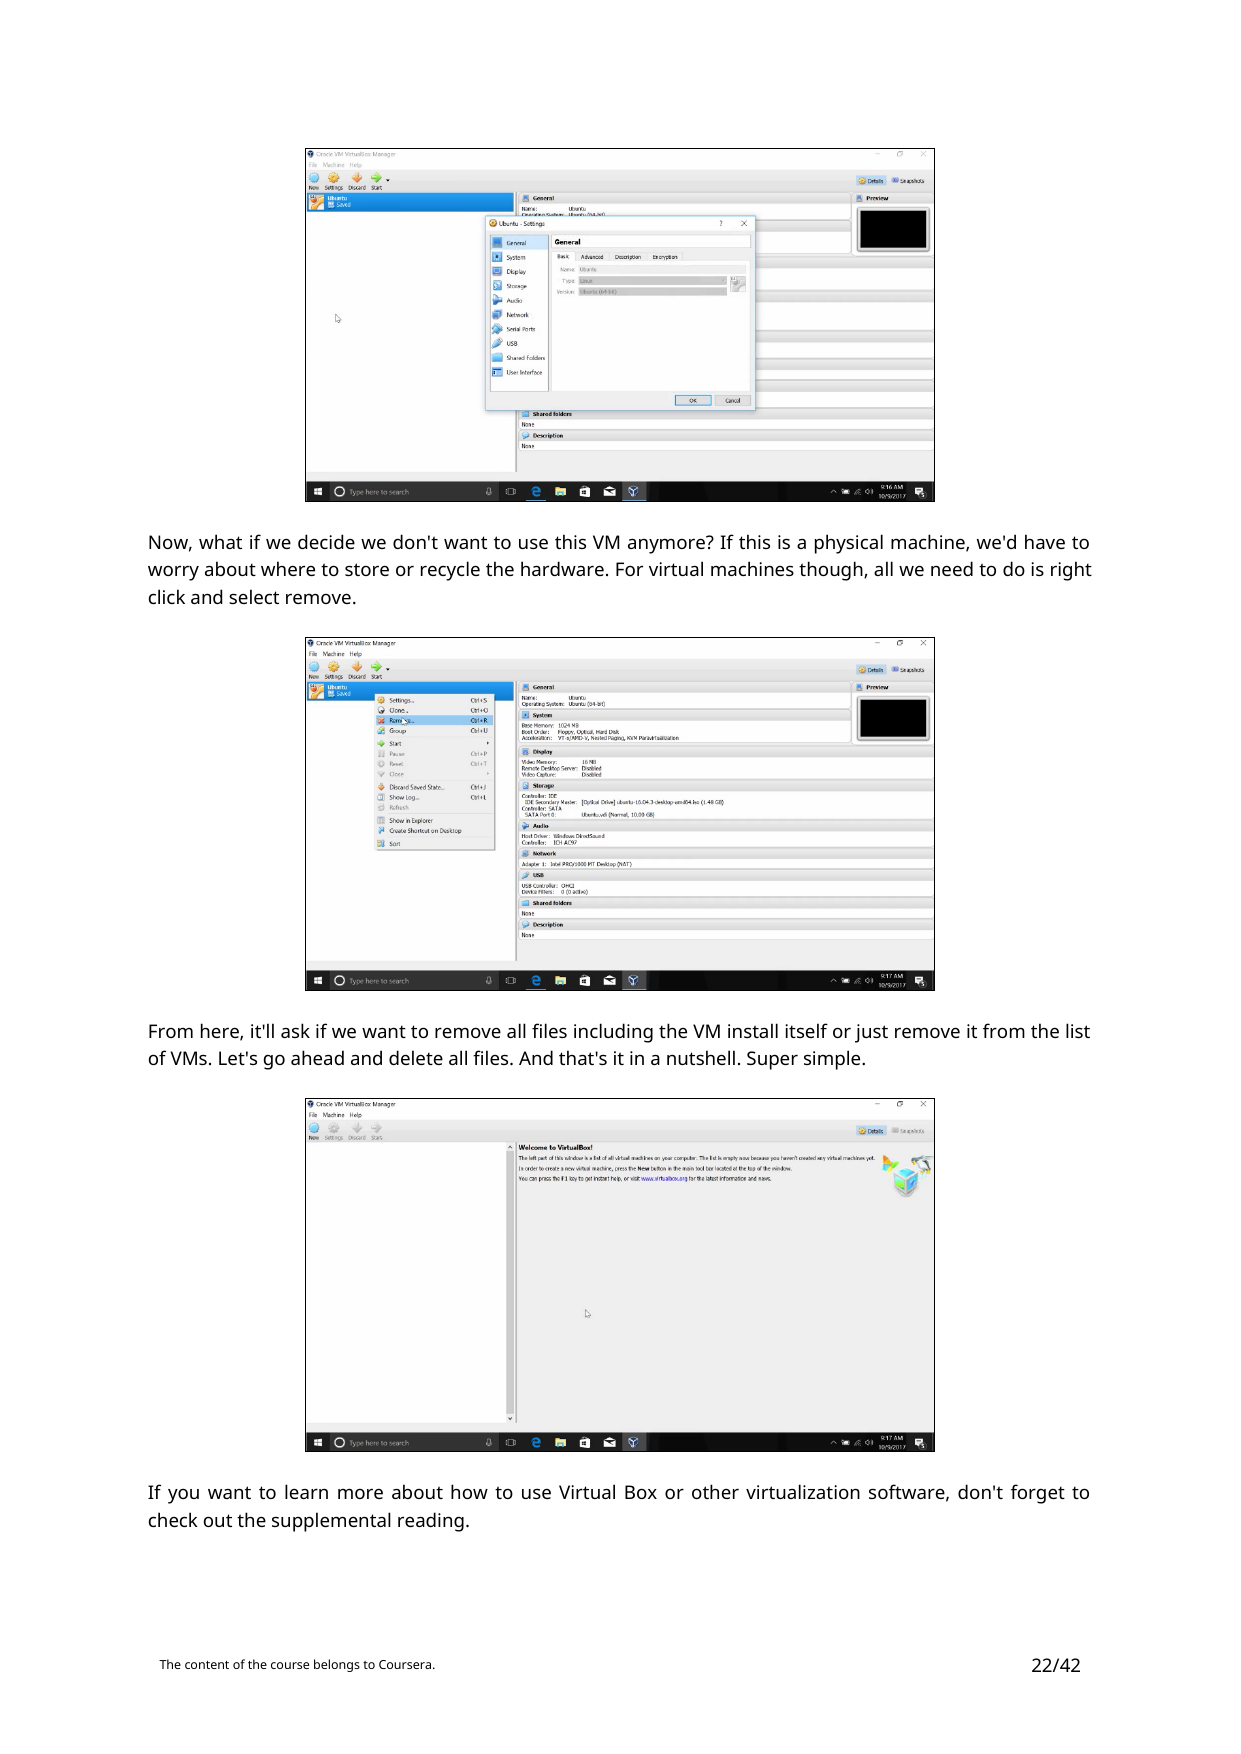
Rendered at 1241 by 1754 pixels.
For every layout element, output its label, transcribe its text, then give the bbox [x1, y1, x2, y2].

picture [306, 149, 934, 501]
picture [306, 638, 934, 990]
text Now, what if we decide we don't want to use this VM anymore? If this is a physical machine, we'd have to worry about where to store or recycle the hardware. For virtual machines though, all we need to do is right click and select remove. [148, 529, 1093, 609]
text If you want to learn more about how to use Virtual Box or other virtualization software, don't forget to check out the supplemental reading. [148, 1479, 1093, 1532]
text From here, it'll ask if we want to remove all files including the VM install itself or just remove it from the list of VMs. Let's go ahead and delete all files. And that's it in a nutshell. Super simple. [148, 1018, 1093, 1071]
picture [306, 1099, 934, 1451]
